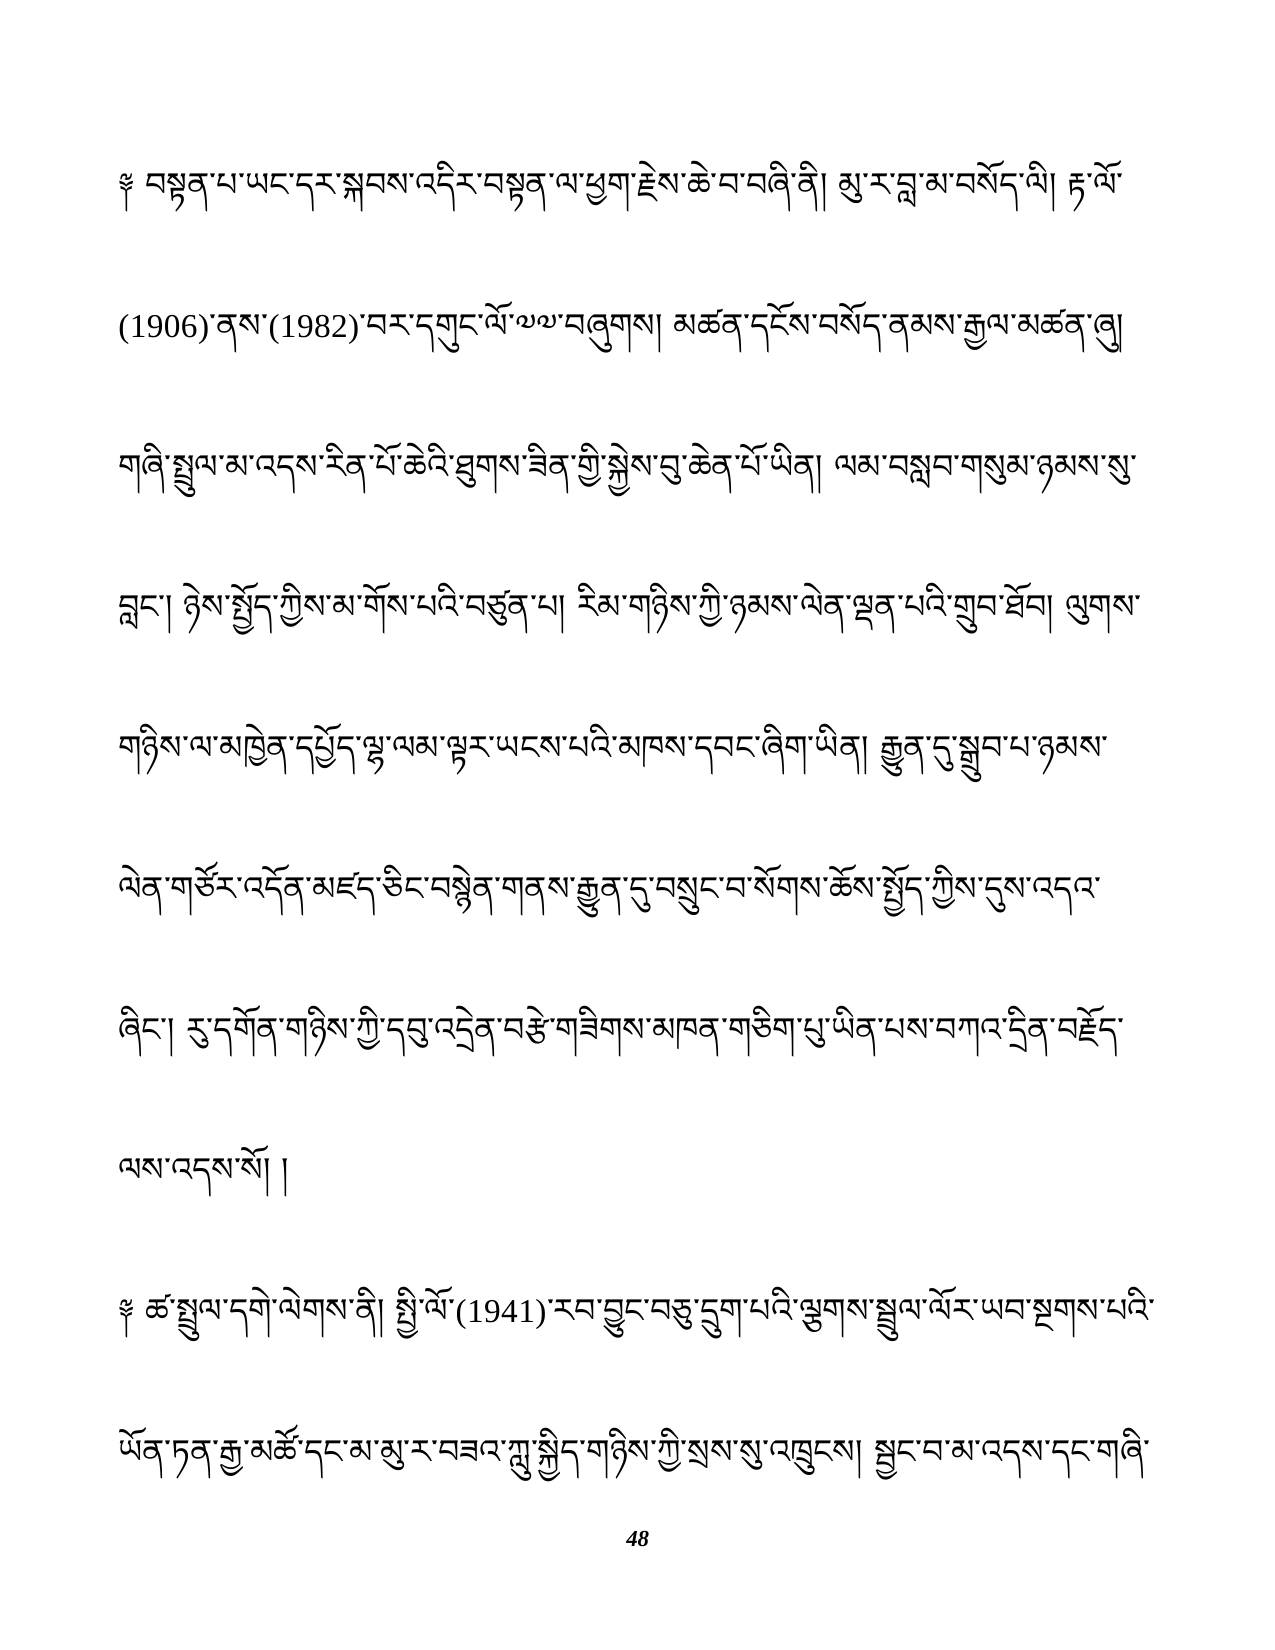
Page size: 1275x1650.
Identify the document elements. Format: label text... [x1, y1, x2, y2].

text ༈ བསྟན་པ་ཡང་དར་སྐབས་འདིར་བསྟན་ལ་ཕྱག་རྗེས་ཆེ་བ་བཞི་ནི། མུ་ར་བླ་མ་བསོད་ལི། རྟ་ལོ་(1906)་ནས་(1982)་བར་དགུང་ལོ་༧༧་བཞུགས། མཚན་དངོས་བསོད་ནམས་རྒྱལ་མཚན་ཞུ། གཞི་སྤྲུལ་མ་འདས་རིན་པོ་ཆེའི་ཐུགས་ཟིན་གྱི་སྐྱེས་བུ་ཆེན་པོ་ཡིན། ལམ་བསླབ་གསུམ་ཉམས་སུ་བླང་། ཉེས་སྤྱོད་ཀྱིས་མ་གོས་པའི་བཙུན་པ། རིམ་གཉིས་ཀྱི་ཉམས་ལེན་ལྡན་པའི་གྲུབ་ཐོབ། ལུགས་གཉིས་ལ་མཁྱེན་དཔྱོད་ལྷ་ལམ་ལྟར་ཡངས་པའི་མཁས་དབང་ཞིག་ཡིན། རྒྱུན་དུ་སྒྲུབ་པ་ཉམས་ལེན་གཙོར་འདོན་མཛད་ཅིང་བསྙེན་གནས་རྒྱུན་དུ་བསྲུང་བ་སོགས་ཆོས་སྤྱོད་ཀྱིས་དུས་འདའ་ཞིང་། རུ་དགོན་གཉིས་ཀྱི་དབུ་འདྲེན་བརྩེ་གཟིགས་མཁན་གཅིག་པུ་ཡིན་པས་བཀའ་དྲིན་བརྗོད་ལས་འདས་སོ། ། [118, 148, 1157, 1227]
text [118, 1273, 1157, 1508]
